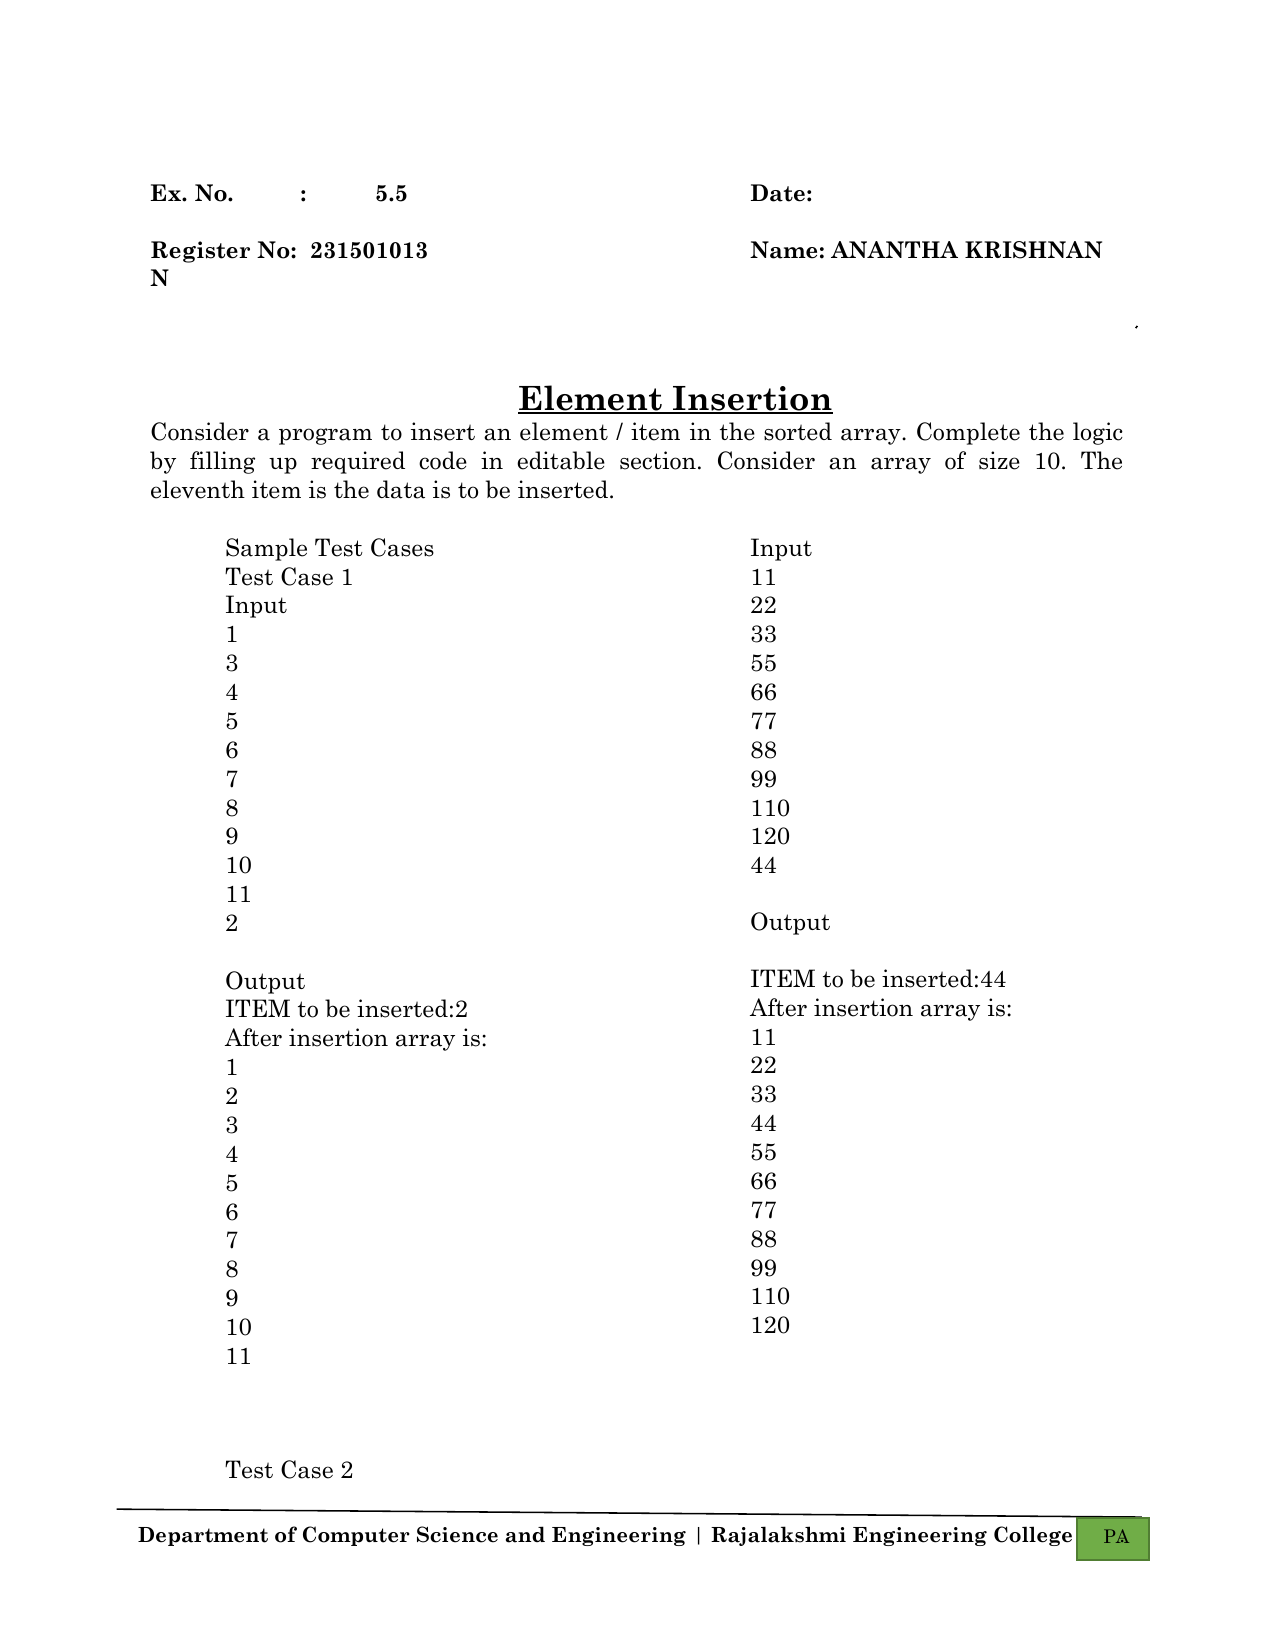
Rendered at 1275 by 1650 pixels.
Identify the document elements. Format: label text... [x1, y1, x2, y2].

text 1 [225, 619, 600, 648]
text 6 [225, 734, 600, 763]
text Sample Test Cases [225, 533, 600, 561]
text 22 [750, 590, 1125, 619]
text 1 [225, 1052, 600, 1081]
text Input [225, 590, 600, 619]
text 9 [225, 821, 600, 850]
text 3 [225, 1110, 600, 1138]
text 33 [750, 619, 1125, 648]
text 11 [225, 879, 600, 908]
text After insertion array is: [225, 1023, 600, 1052]
text 11 [750, 561, 1125, 590]
text 66 [750, 677, 1125, 706]
text 55 [750, 1137, 1125, 1166]
text 44 [750, 1108, 1125, 1137]
text 44 [750, 850, 1125, 879]
text After insertion array is: [750, 993, 1125, 1021]
text Test Case 2 [225, 1455, 600, 1484]
text 66 [750, 1166, 1125, 1194]
text 10 [225, 850, 600, 879]
text 11 [225, 1341, 600, 1369]
text 88 [750, 1223, 1125, 1252]
text ITEM to be inserted:44 [750, 964, 1125, 993]
text 5 [225, 1167, 600, 1196]
text 99 [750, 763, 1125, 792]
text 2 [225, 908, 600, 937]
text 120 [750, 821, 1125, 850]
text Ex. No. : 5.5 Date: [150, 179, 1125, 207]
text Element Insertion [225, 377, 1125, 417]
text 77 [750, 706, 1125, 734]
text 110 [750, 792, 1125, 821]
text Input [750, 533, 1125, 561]
text 55 [750, 648, 1125, 677]
text 99 [750, 1252, 1125, 1281]
text Output [750, 907, 1125, 936]
text 7 [225, 763, 600, 792]
text 6 [225, 1196, 600, 1225]
text 9 [225, 1283, 600, 1312]
text 8 [225, 1254, 600, 1283]
text 11 [750, 1021, 1125, 1050]
text 120 [750, 1310, 1125, 1339]
text 10 [225, 1312, 600, 1341]
text ITEM to be inserted:2 [225, 994, 600, 1023]
text 7 [225, 1225, 600, 1254]
text 2 [225, 1081, 600, 1110]
text 3 [225, 648, 600, 677]
text Consider a program to insert an element / item in the sorted array. Complete the logic by filling up required code in editable section. Consider an array of size 10. The eleventh item is the data is to be inserted. [150, 417, 1125, 504]
text 4 [225, 677, 600, 706]
text 33 [750, 1079, 1125, 1108]
text 8 [225, 792, 600, 821]
text 88 [750, 734, 1125, 763]
text 5 [225, 706, 600, 734]
text Output [225, 965, 600, 994]
text 22 [750, 1050, 1125, 1079]
text Register No: 231501013 Name: ANANTHA KRISHNAN N [150, 236, 1125, 291]
text 110 [750, 1281, 1125, 1310]
text 4 [225, 1138, 600, 1167]
text Test Case 1 [225, 561, 600, 590]
text 77 [750, 1194, 1125, 1223]
